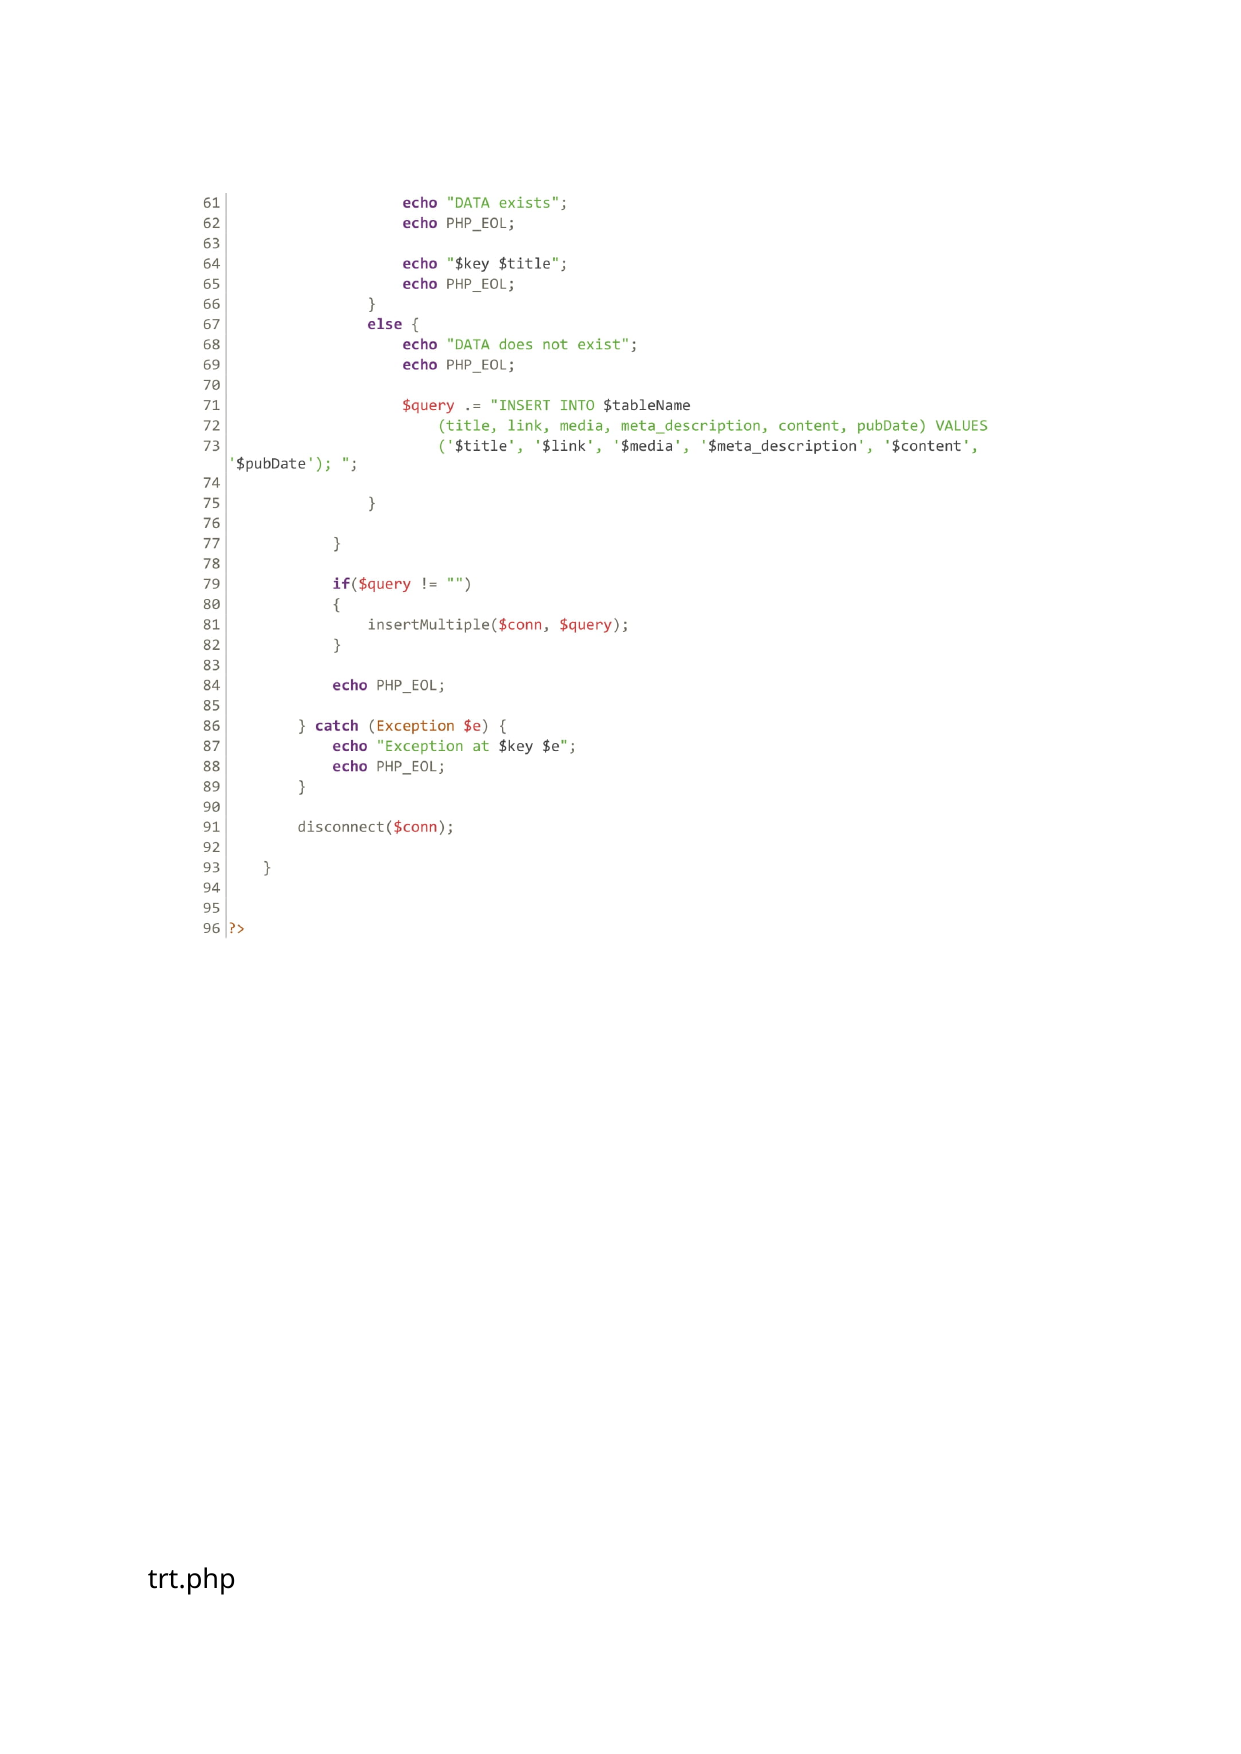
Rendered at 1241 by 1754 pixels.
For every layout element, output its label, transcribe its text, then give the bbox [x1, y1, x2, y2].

picture [147, 147, 1093, 1484]
text trt.php [148, 1560, 1093, 1597]
